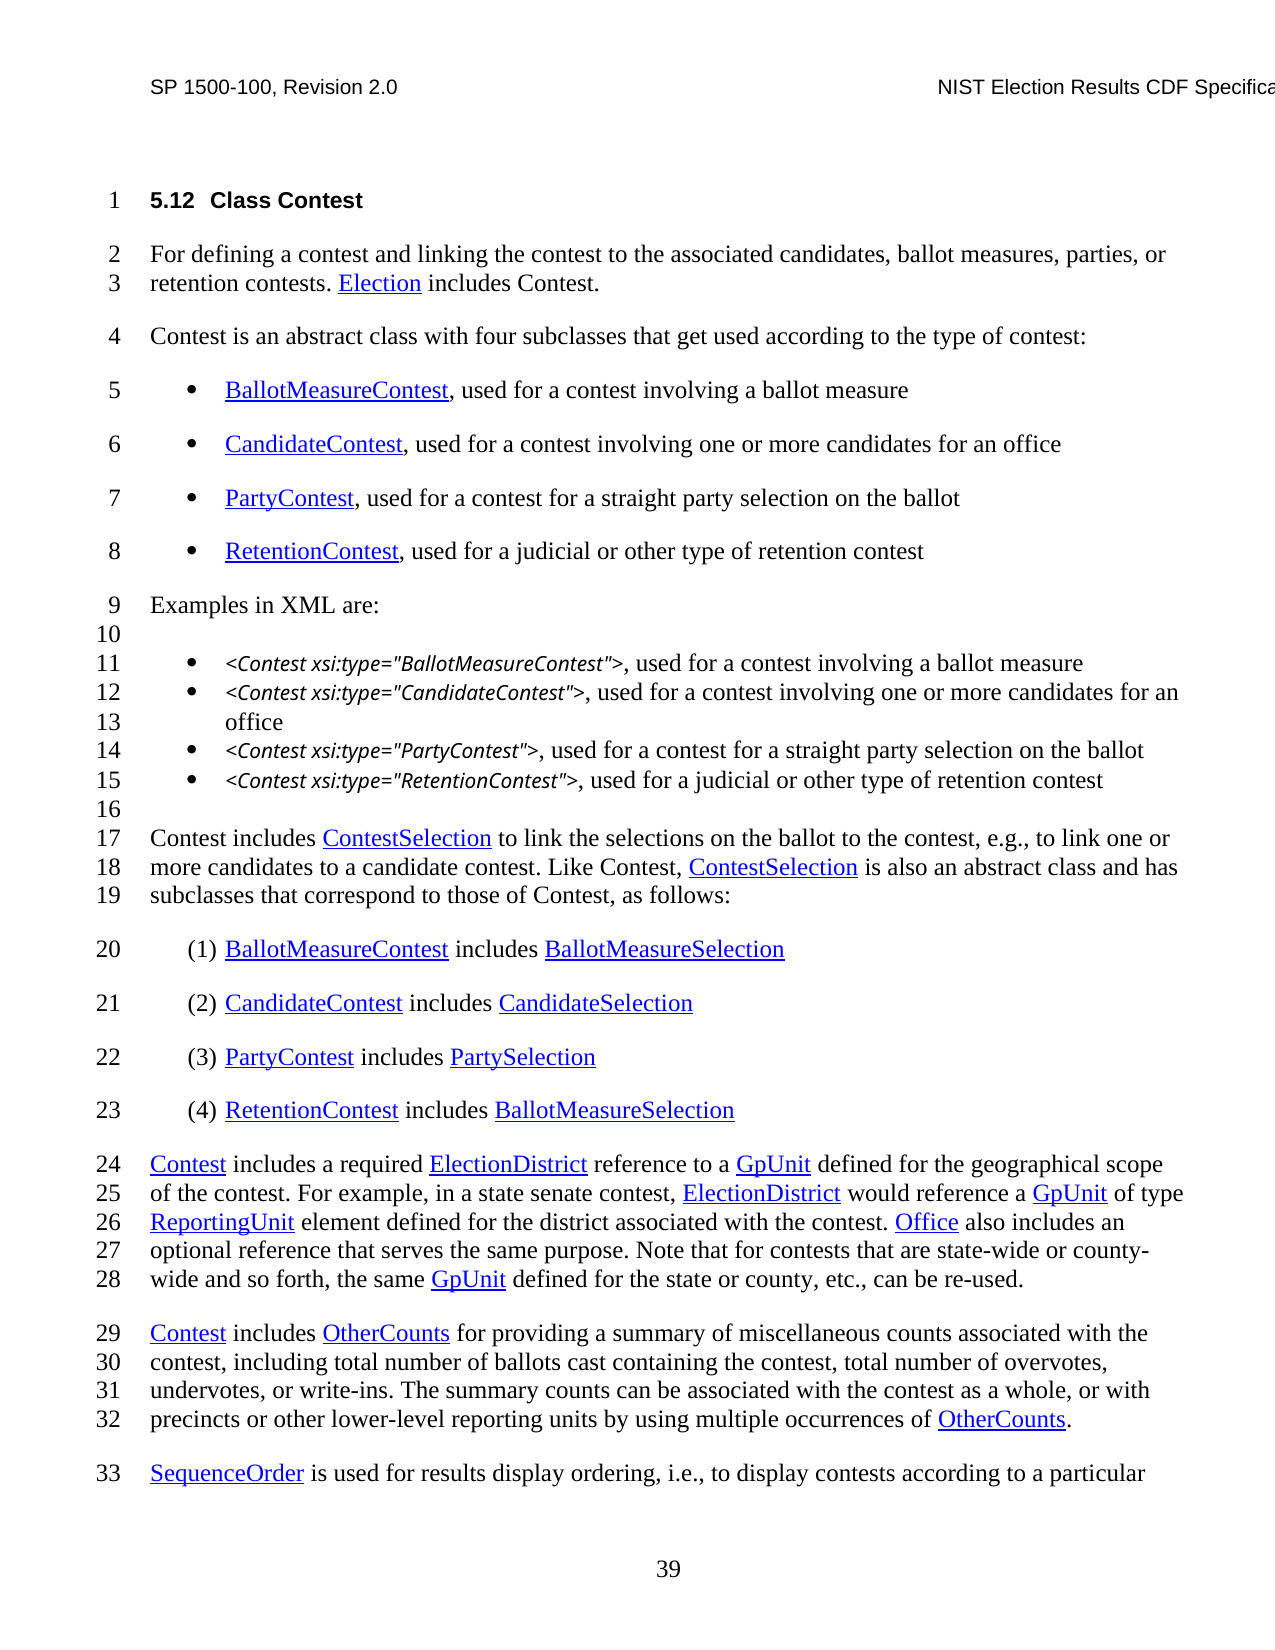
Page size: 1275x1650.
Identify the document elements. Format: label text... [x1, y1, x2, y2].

list RetentionContest, used for a judicial or other type of retention contest [187, 536, 1186, 565]
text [150, 1458, 1186, 1487]
text Examples in XML are: [150, 590, 1186, 619]
list <Contest xsi:type="PartyContest">, used for a contest for a straight party selection on the ballot [187, 735, 1186, 765]
list <Contest xsi:type="BallotMeasureContest">, used for a contest involving a ballot measure [187, 648, 1186, 677]
list RetentionContest includes BallotMeasureSelection [187, 1096, 1186, 1124]
text For defining a contest and linking the contest to the associated candidates, ballot measures, parties, or retention contests. Election includes Contest. [150, 239, 1186, 296]
list BallotMeasureContest includes BallotMeasureSelection [187, 934, 1186, 963]
list PartyContest includes PartySelection [187, 1042, 1186, 1071]
text Contest includes ContestSelection to link the selections on the ballot to the contest, e.g., to link one or more candidates to a candidate contest. Like Contest, ContestSelection is also an abstract class and has subclasses that correspond to those of Contest, as follows: [150, 823, 1186, 909]
subtitle Class Contest [150, 187, 1186, 214]
list CandidateContest includes CandidateSelection [187, 988, 1186, 1017]
text Contest includes OtherCounts for providing a summary of miscellaneous counts associated with the contest, including total number of ballots cast containing the contest, total number of overvotes, undervotes, or write-ins. The summary counts can be associated with the contest as a whole, or with precincts or other lower-level reporting units by using multiple occurrences of OtherCounts. [150, 1318, 1186, 1433]
list <Contest xsi:type="CandidateContest">, used for a contest involving one or more candidates for an office [187, 677, 1186, 735]
list PartyContest, used for a contest for a straight party selection on the ballot [187, 483, 1186, 511]
text Contest is an abstract class with four subclasses that get used according to the type of contest: [150, 321, 1186, 350]
list <Contest xsi:type="RetentionContest">, used for a judicial or other type of retention contest [187, 765, 1186, 794]
list BallotMeasureContest, used for a contest involving a ballot measure [187, 375, 1186, 404]
text Contest includes a required ElectionDistrict reference to a GpUnit defined for the geographical scope of the contest. For example, in a state senate contest, ElectionDistrict would reference a GpUnit of type ReportingUnit element defined for the district associated with the contest. Office also includes an optional reference that serves the same purpose. Note that for contests that are state-wide or county-wide and so forth, the same GpUnit defined for the state or county, etc., can be re-used. [150, 1149, 1186, 1293]
list CandidateContest, used for a contest involving one or more candidates for an office [187, 429, 1186, 458]
